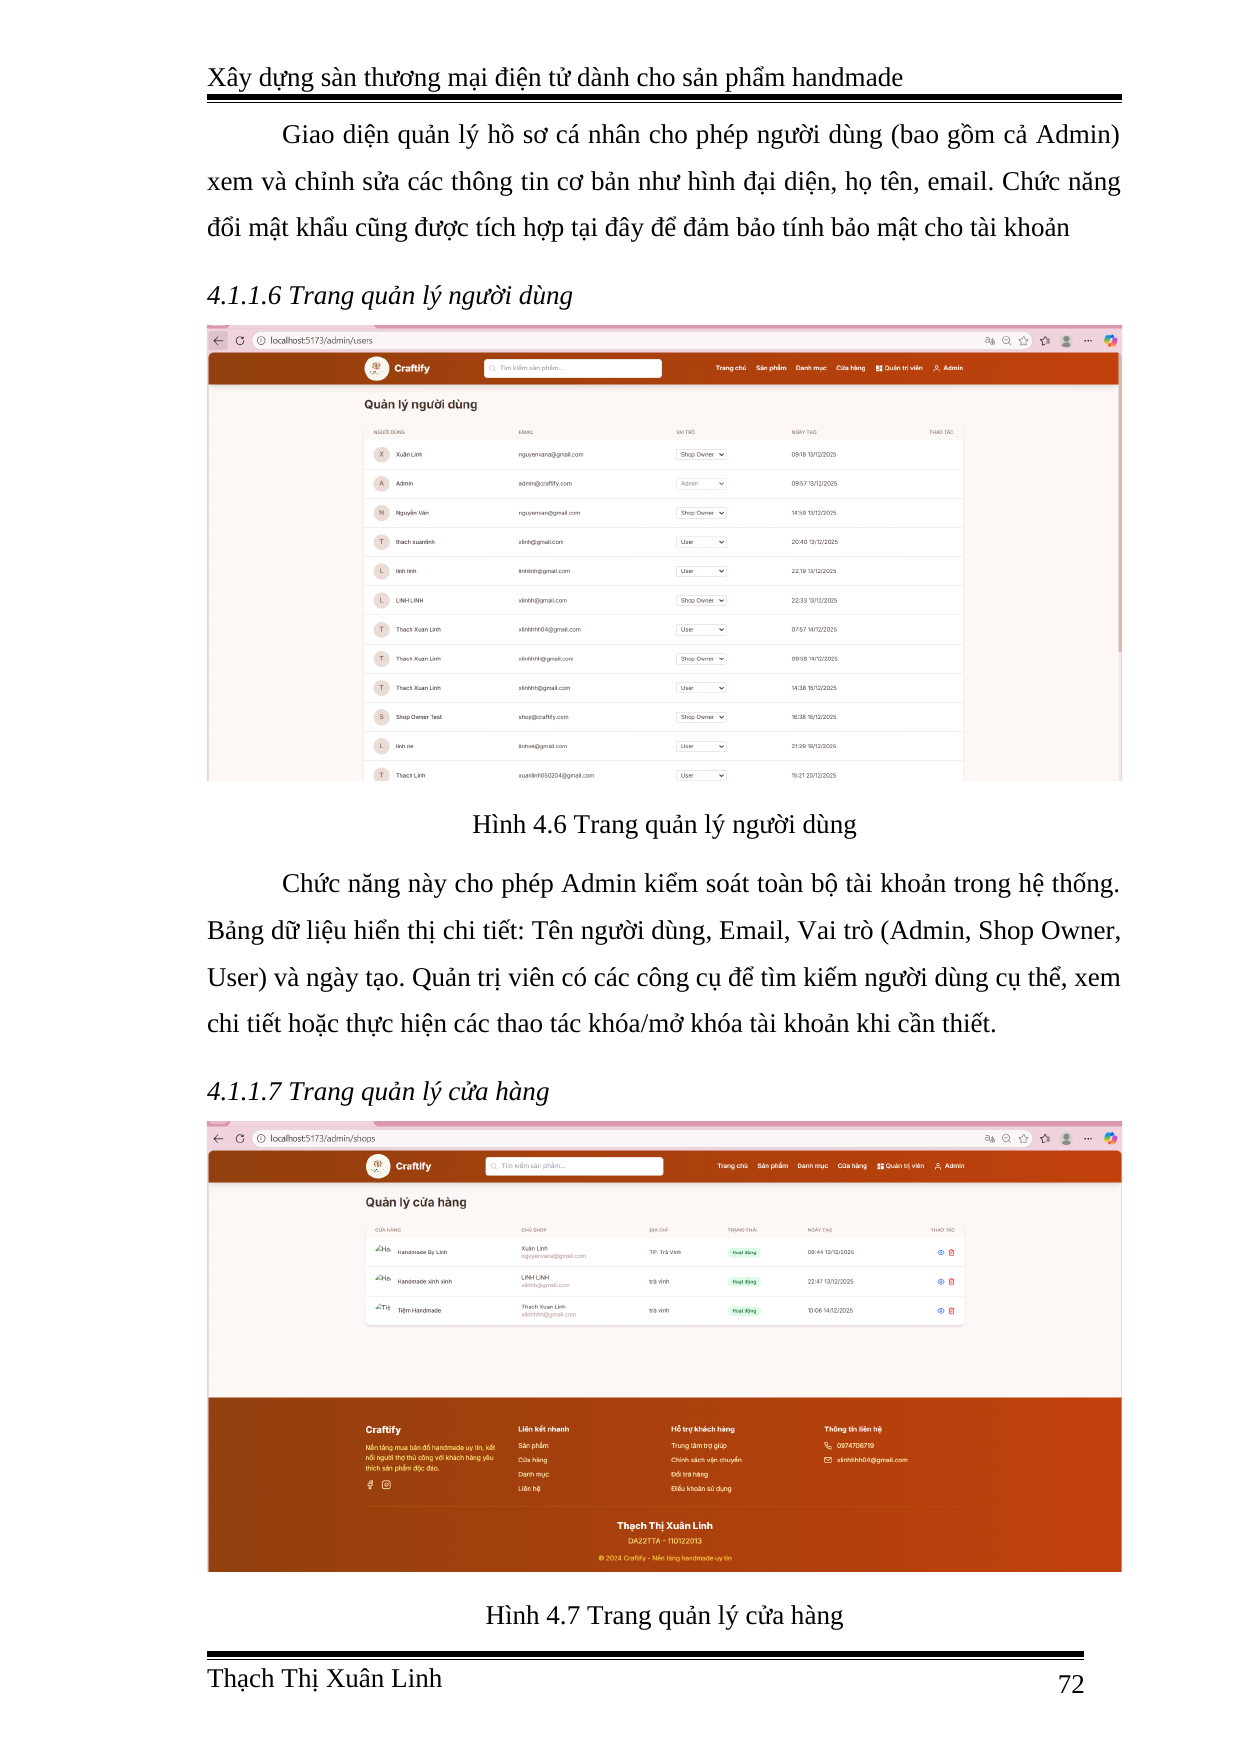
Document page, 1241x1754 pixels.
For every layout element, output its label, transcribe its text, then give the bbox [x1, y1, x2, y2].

subtitle 4.1.1.7 Trang quản lý cửa hàng [207, 1075, 1122, 1106]
text Chức năng này cho phép Admin kiểm soát toàn bộ tài khoản trong hệ thống. Bảng dữ liệu hiển thị chi tiết: Tên người dùng, Email, Vai trò (Admin, Shop Owner, User) và ngày tạo. Quản trị viên có các công cụ để tìm kiếm người dùng cụ thể, xem chi tiết hoặc thực hiện các thao tác khóa/mở khóa tài khoản khi cần thiết. [207, 867, 1122, 1038]
text Giao diện quản lý hồ sơ cá nhân cho phép người dùng (bao gồm cả Admin) xem và chỉnh sửa các thông tin cơ bản như hình đại diện, họ tên, email. Chức năng đổi mật khẩu cũng được tích hợp tại đây để đảm bảo tính bảo mật cho tài khoản [207, 118, 1122, 243]
subtitle 4.1.1.6 Trang quản lý người dùng [207, 279, 1122, 310]
picture [206, 1121, 1123, 1572]
picture [206, 325, 1123, 781]
text Hình 4.7 Trang quản lý cửa hàng [207, 1599, 1122, 1631]
text Hình 4.6 Trang quản lý người dùng [207, 808, 1122, 839]
